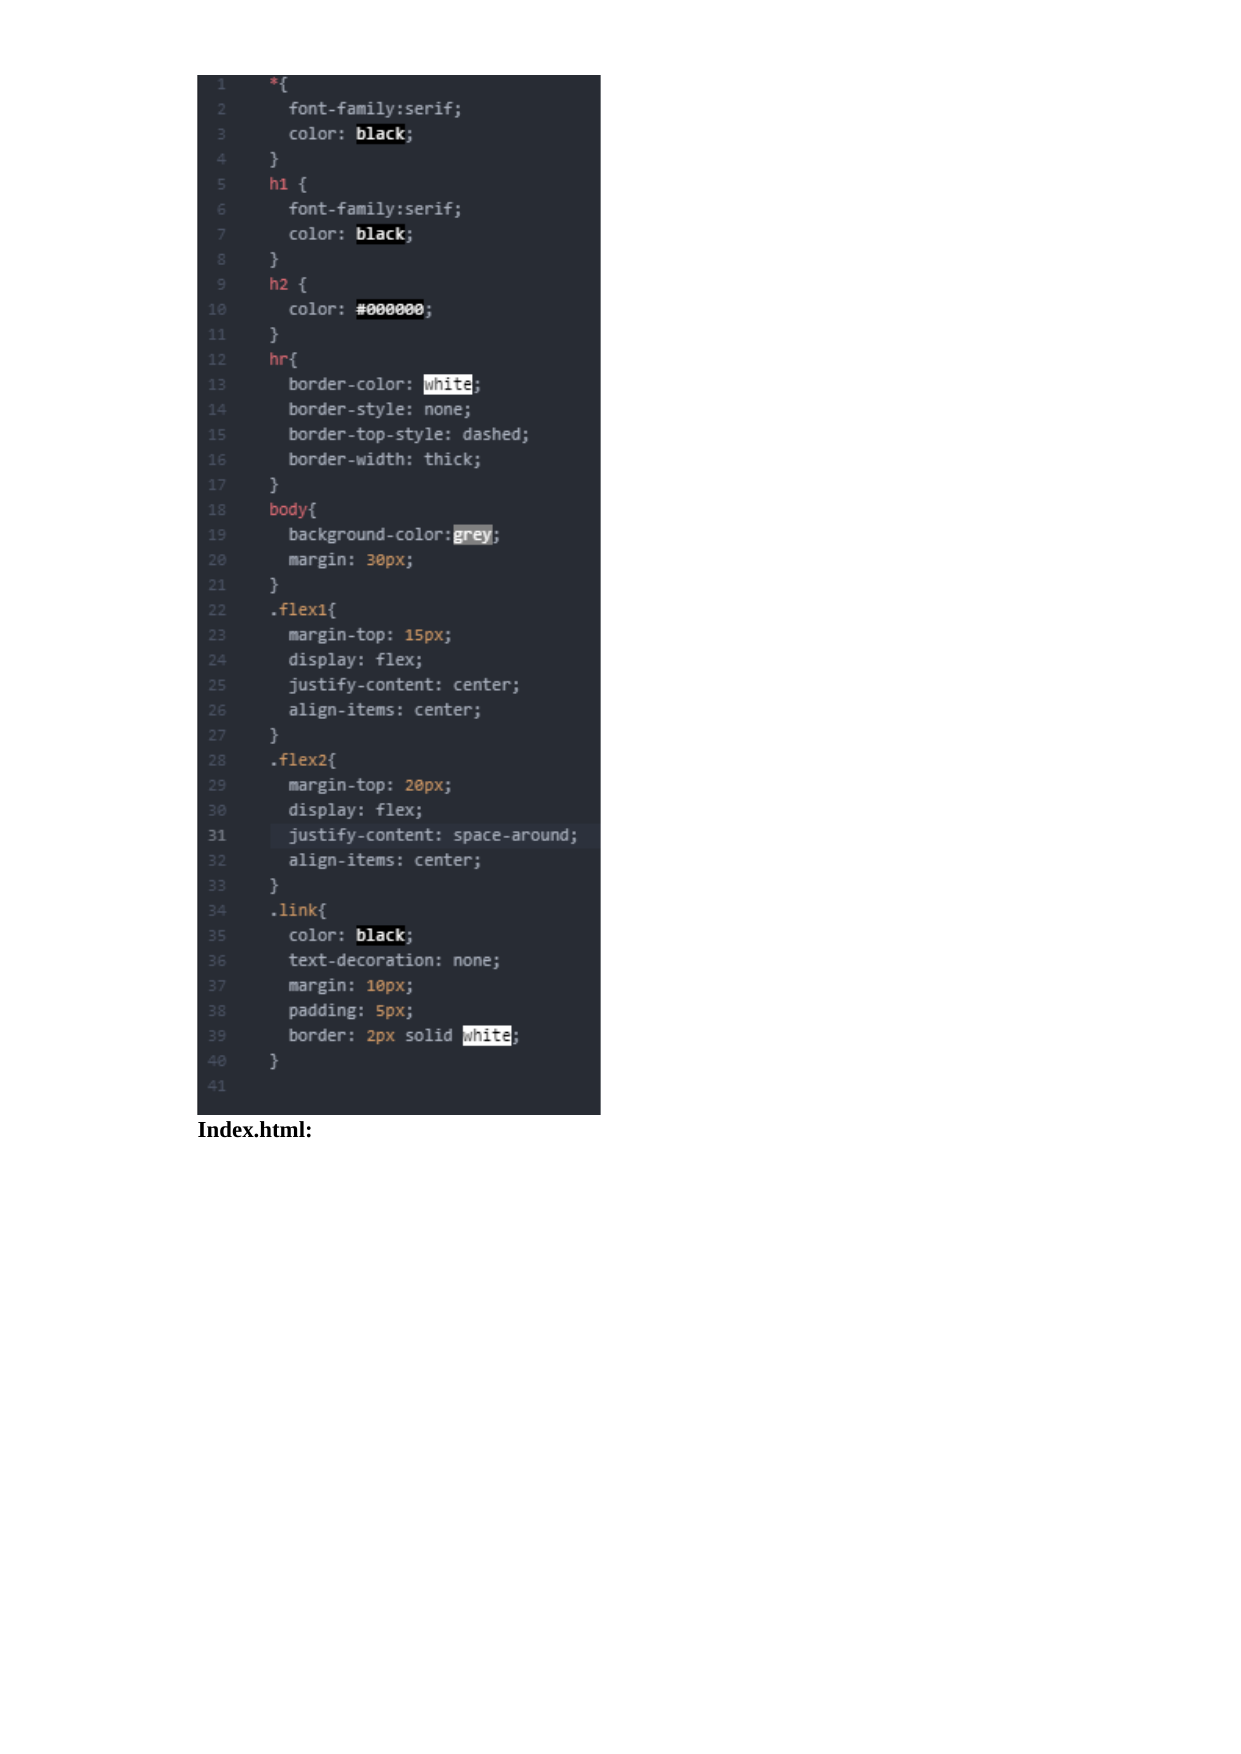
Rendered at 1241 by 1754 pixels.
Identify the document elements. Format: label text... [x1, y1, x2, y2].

picture [197, 75, 601, 1115]
list Index.html: [197, 1116, 1165, 1143]
